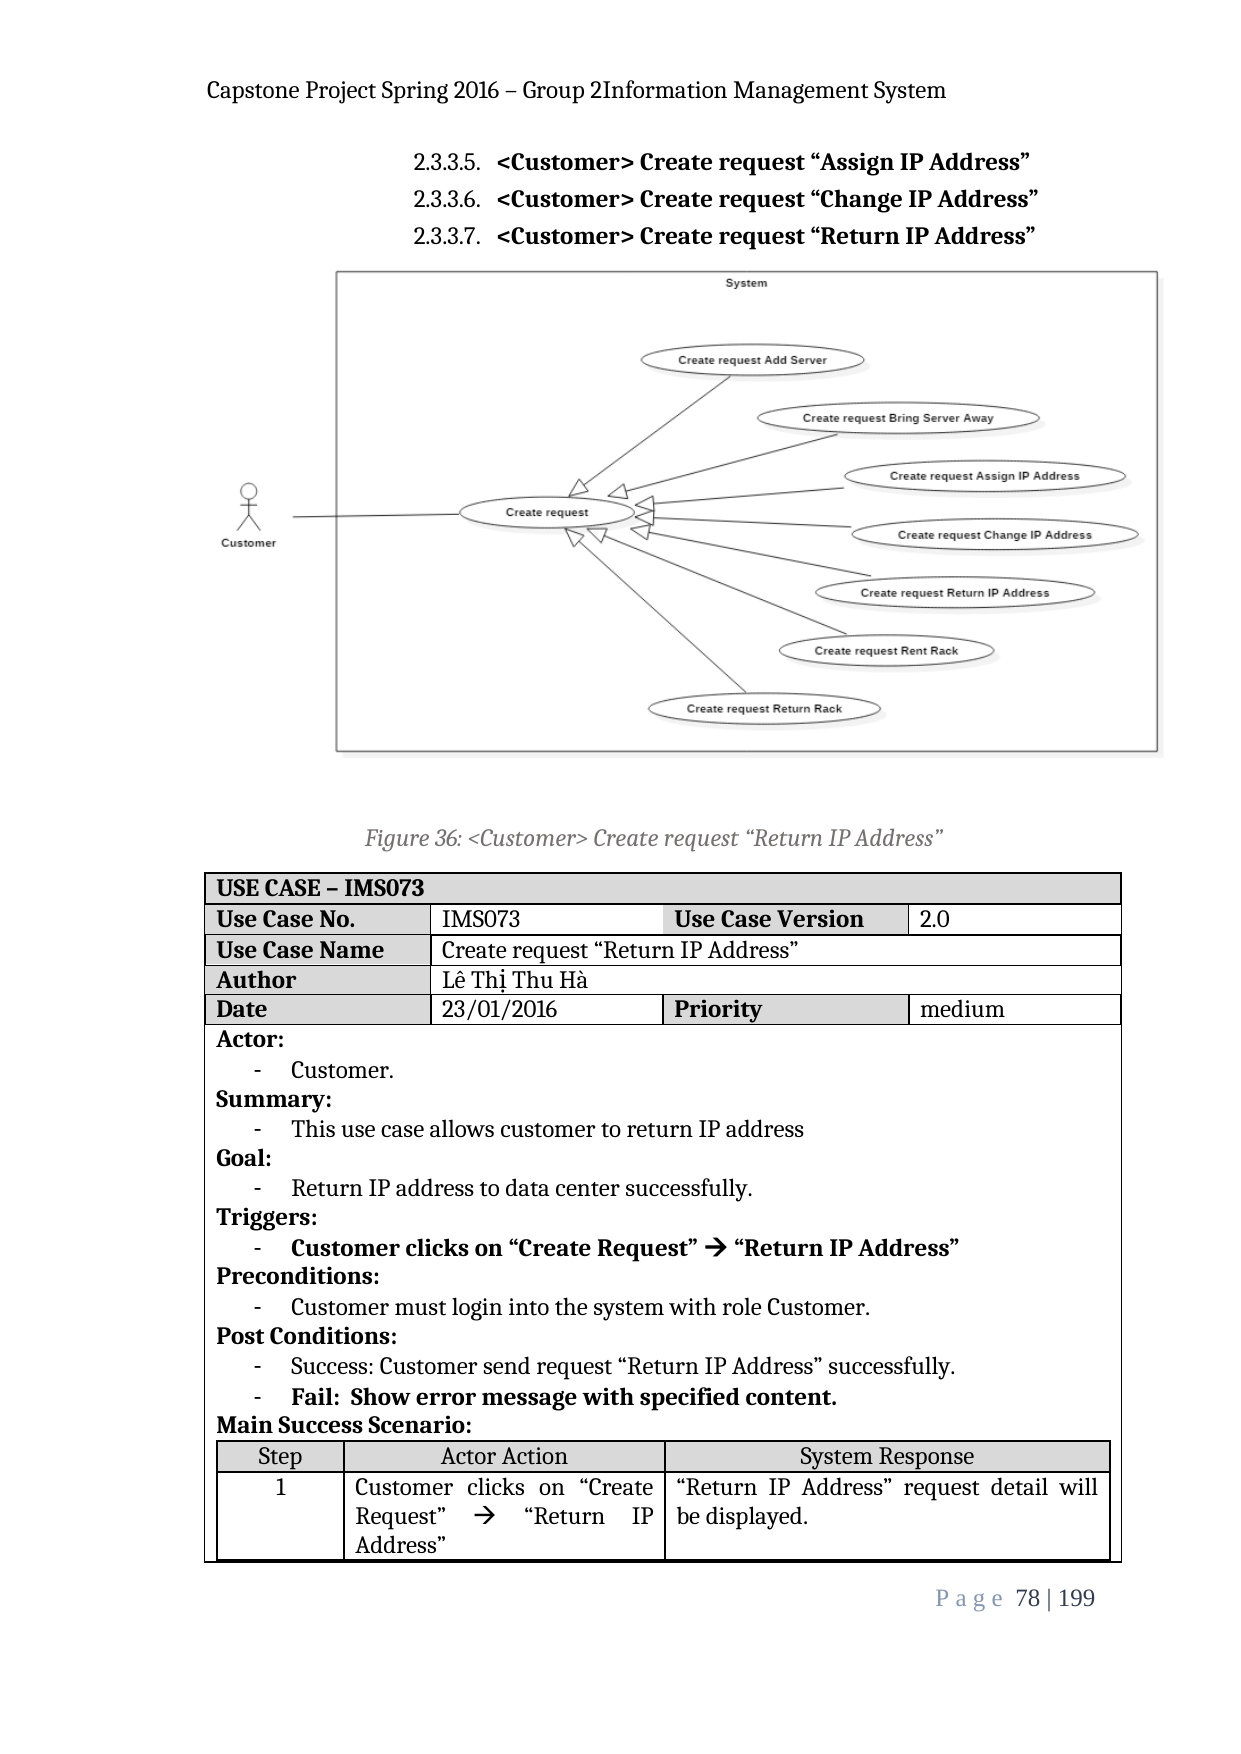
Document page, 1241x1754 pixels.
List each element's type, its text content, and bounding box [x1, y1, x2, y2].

subtitle <Customer> Create request “Return IP Address” [413, 222, 1122, 251]
table_header USE CASE – IMS073 [206, 874, 1120, 903]
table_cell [205, 1025, 1121, 1561]
table_cell Use Case Name [206, 935, 430, 964]
table_cell 2.0 [909, 905, 1121, 934]
subtitle <Customer> Create request “Assign IP Address” [413, 148, 1122, 176]
table_cell Author [205, 966, 430, 994]
table_cell Priority [664, 995, 908, 1024]
table_cell Lê Thị Thu Hà [431, 966, 1121, 994]
table_cell Use Case Version [663, 905, 908, 934]
picture [206, 255, 1182, 775]
table_cell Create request “Return IP Address” [432, 936, 1120, 964]
table_cell Date [206, 995, 430, 1024]
table_cell IMS073 [431, 905, 663, 934]
table_cell Use Case No. [205, 905, 430, 934]
subtitle <Customer> Create request “Change IP Address” [413, 185, 1122, 214]
table_cell 23/01/2016 [432, 995, 662, 1024]
text Figure 36: <Customer> Create request “Return IP Address” [207, 824, 1122, 853]
table_cell medium [910, 995, 1120, 1024]
